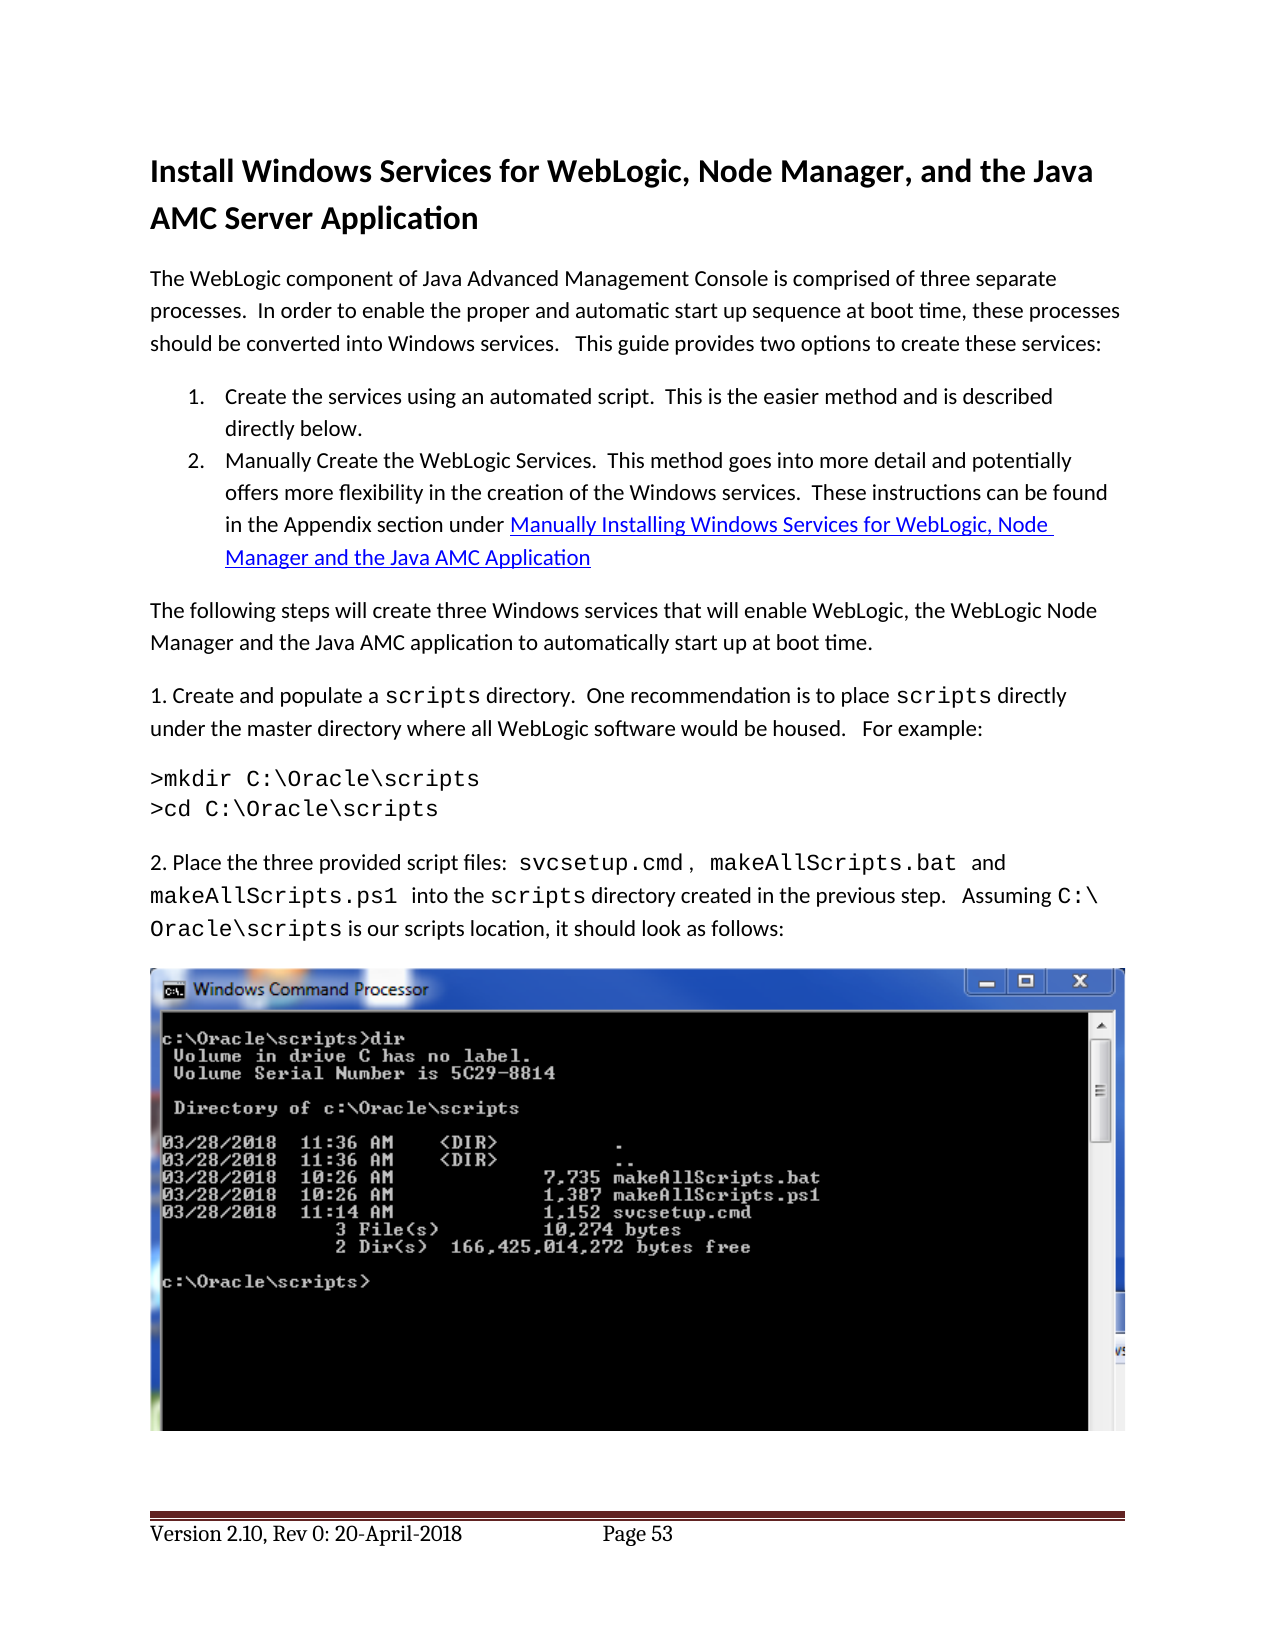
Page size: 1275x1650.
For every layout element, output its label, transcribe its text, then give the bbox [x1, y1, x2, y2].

text >mkdir C:\Oracle\scripts [150, 767, 1125, 793]
list Create the services using an automated script. This is the easier method and is described directly below. [187, 382, 1125, 442]
text 1. Create and populate a scripts directory. One recommendation is to place scripts directly under the master directory where all WebLogic software would be housed. For example: [150, 681, 1125, 742]
text Install Windows Services for WebLogic, Node Manager, and the Java AMC Server Application [150, 150, 1125, 237]
list Manually Create the WebLogic Services. This method goes into more detail and potentially offers more flexibility in the creation of the Windows services. These instructions can be found in the Appendix section under Manually Installing Windows Services for WebLogic, Node Manager and the Java AMC Application [187, 446, 1125, 571]
text 2. Place the three provided script files: svcsetup.cmd , makeAllScripts.bat and makeAllScripts.ps1 into the scripts directory created in the previous step. Assuming C:\Oracle\scripts is our scripts location, it should look as follows: [150, 848, 1125, 943]
picture [150, 968, 1125, 1431]
text The WebLogic component of Java Advanced Management Console is comprised of three separate processes. In order to enable the proper and automatic start up sequence at boot time, these processes should be converted into Windows services. This guide provides two options to create these services: [150, 264, 1125, 357]
text The following steps will create three Windows services that will enable WebLogic, the WebLogic Node Manager and the Java AMC application to automatically start up at boot time. [150, 596, 1125, 656]
text >cd C:\Oracle\scripts [150, 797, 1125, 823]
